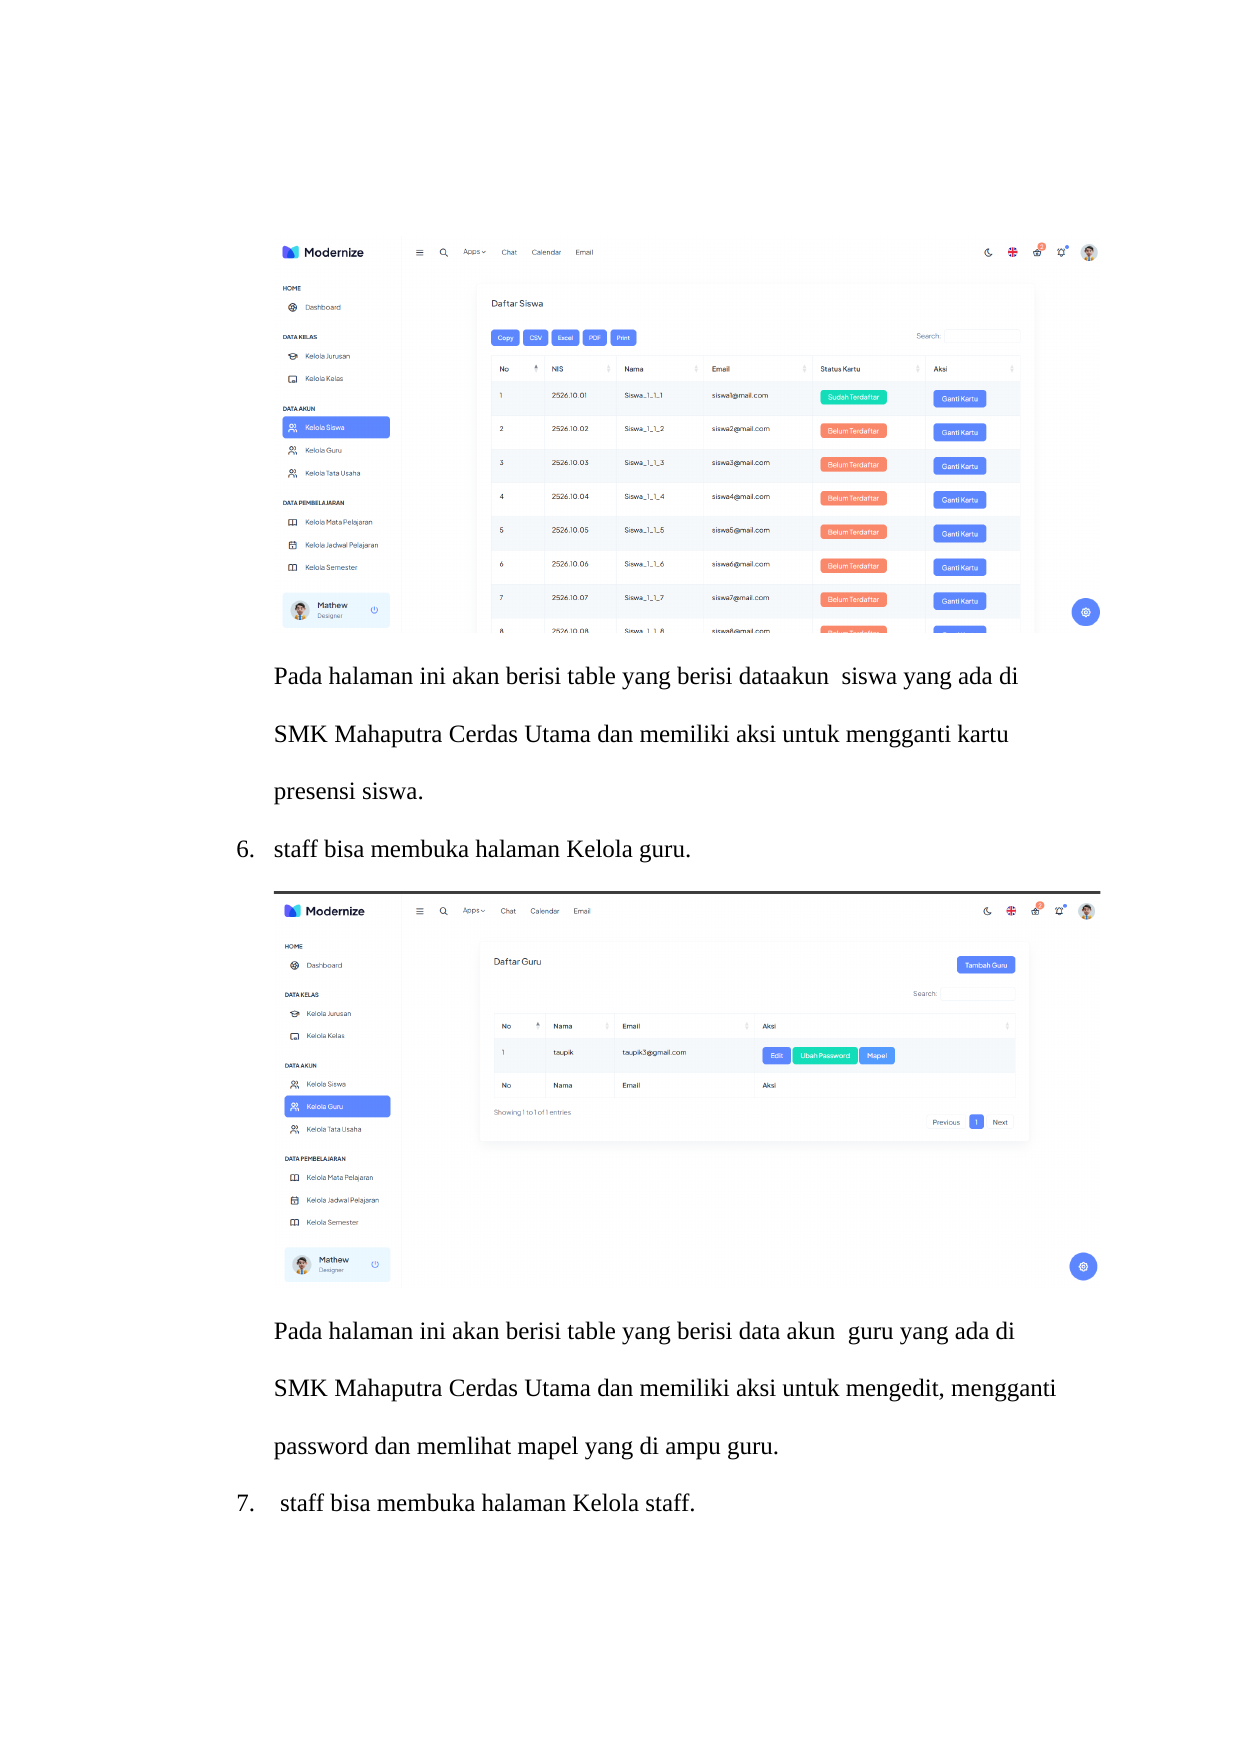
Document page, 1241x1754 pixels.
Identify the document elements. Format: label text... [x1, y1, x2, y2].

list Pada halaman ini akan berisi table yang berisi data akun guru yang ada di SMK Mahaputra Cerdas Utama dan memiliki aksi untuk mengedit, mengganti password dan memlihat mapel yang di ampu guru. [274, 1316, 1063, 1460]
picture [273, 236, 1101, 633]
list staff bisa membuka halaman Kelola guru. [236, 834, 1063, 863]
list Pada halaman ini akan berisi table yang berisi dataakun siswa yang ada di SMK Mahaputra Cerdas Utama dan memiliki aksi untuk mengganti kartu presensi siswa. [274, 661, 1063, 805]
list staff bisa membuka halaman Kelola staff. [236, 1488, 1063, 1517]
picture [273, 891, 1101, 1288]
